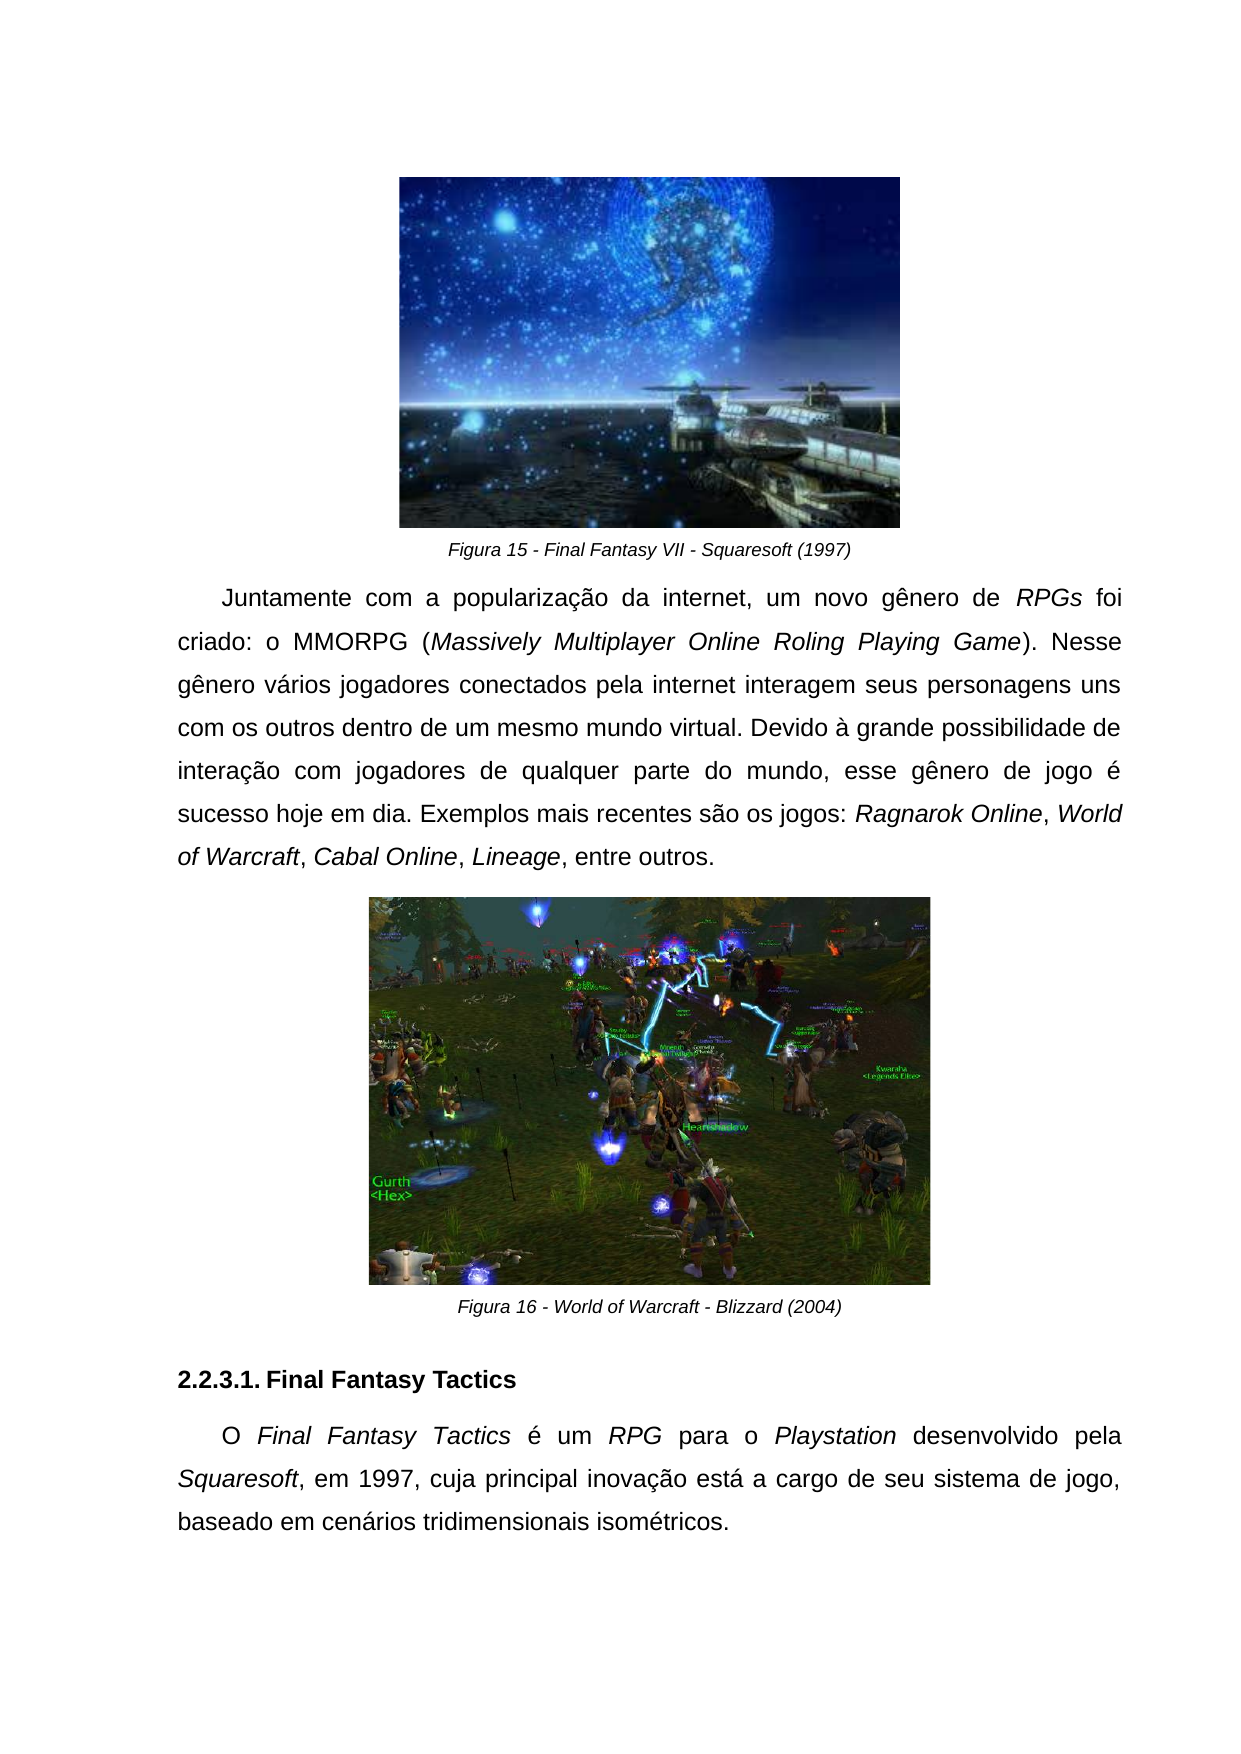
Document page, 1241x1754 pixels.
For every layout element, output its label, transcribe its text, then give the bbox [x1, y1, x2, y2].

subtitle Final Fantasy Tactics [177, 1365, 1122, 1394]
text Figura 16 - World of Warcraft - Blizzard (2004) [177, 1296, 1122, 1317]
picture [368, 897, 931, 1285]
picture [399, 177, 900, 528]
text Juntamente com a popularização da internet, um novo gênero de RPGs foi criado: o MMORPG (Massively Multiplayer Online Roling Playing Game). Nesse gênero vários jogadores conectados pela internet interagem seus personagens uns com os outros dentro de um mesmo mundo virtual. Devido à grande possibilidade de interação com jogadores de qualquer parte do mundo, esse gênero de jogo é sucesso hoje em dia. Exemplos mais recentes são os jogos: Ragnarok Online, World of Warcraft, Cabal Online, Lineage, entre outros. [177, 583, 1122, 871]
text O Final Fantasy Tactics é um RPG para o Playstation desenvolvido pela Squaresoft, em 1997, cuja principal inovação está a cargo de seu sistema de jogo, baseado em cenários tridimensionais isométricos. [177, 1421, 1122, 1536]
